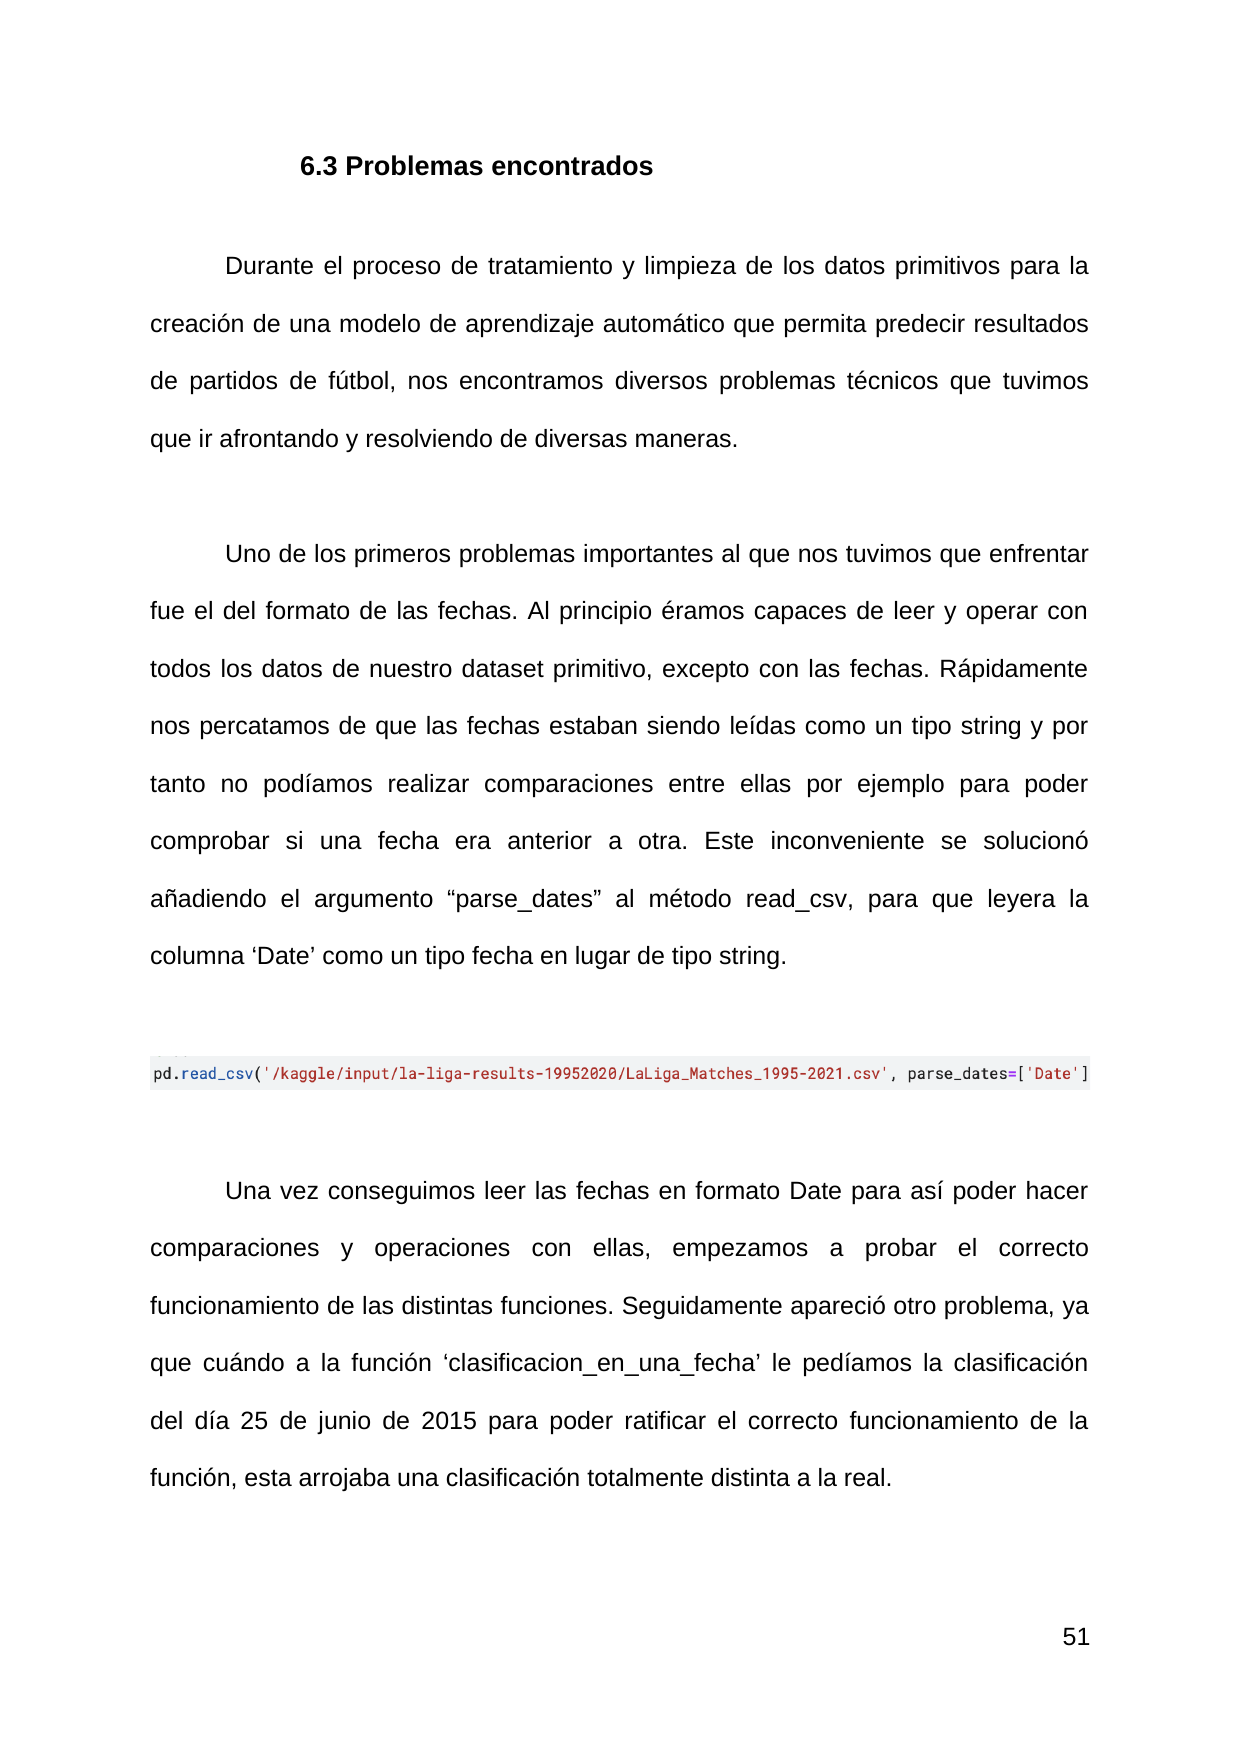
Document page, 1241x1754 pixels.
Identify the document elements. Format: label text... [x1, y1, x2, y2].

picture [150, 1056, 1091, 1090]
text Uno de los primeros problemas importantes al que nos tuvimos que enfrentar fue el del formato de las fechas. Al principio éramos capaces de leer y operar con todos los datos de nuestro dataset primitivo, excepto con las fechas. Rápidamente nos percatamos de que las fechas estaban siendo leídas como un tipo string y por tanto no podíamos realizar comparaciones entre ellas por ejemplo para poder comprobar si una fecha era anterior a otra. Este inconveniente se solucionó añadiendo el argumento “parse_dates” al método read_csv, para que leyera la columna ‘Date’ como un tipo fecha en lugar de tipo string. [150, 539, 1090, 970]
text Una vez conseguimos leer las fechas en formato Date para así poder hacer comparaciones y operaciones con ellas, empezamos a probar el correcto funcionamiento de las distintas funciones. Seguidamente apareció otro problema, ya que cuándo a la función ‘clasificacion_en_una_fecha’ le pedíamos la clasificación del día 25 de junio de 2015 para poder ratificar el correcto funcionamiento de la función, esta arrojaba una clasificación totalmente distinta a la real. [150, 1176, 1090, 1492]
text Durante el proceso de tratamiento y limpieza de los datos primitivos para la creación de una modelo de aprendizaje automático que permita predecir resultados de partidos de fútbol, nos encontramos diversos problemas técnicos que tuvimos que ir afrontando y resolviendo de diversas maneras. [150, 251, 1090, 452]
subtitle 6.3 Problemas encontrados [225, 150, 1090, 181]
